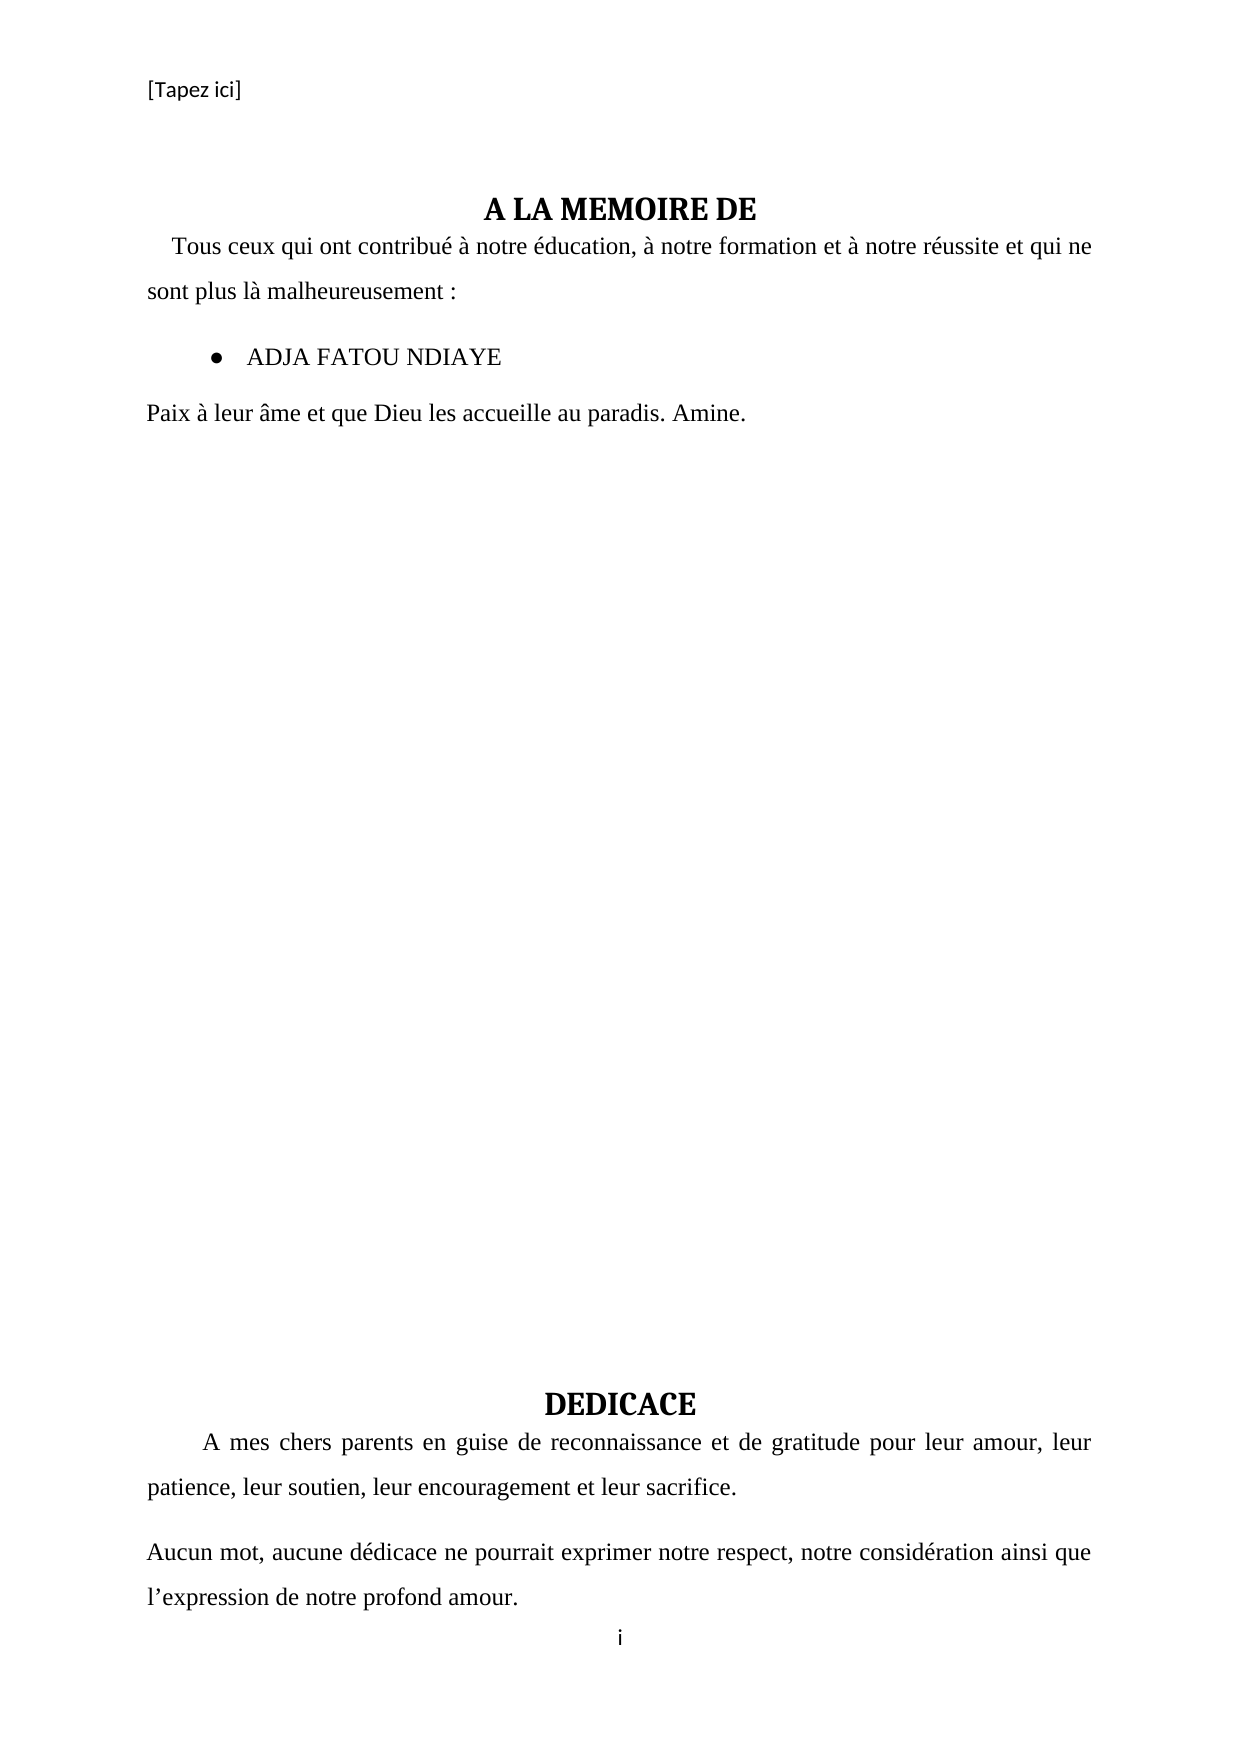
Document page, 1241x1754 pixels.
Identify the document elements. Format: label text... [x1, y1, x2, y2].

text Aucun mot, aucune dédicace ne pourrait exprimer notre respect, notre considération ainsi que l’expression de notre profond amour. [146, 1537, 1093, 1611]
subtitle DEDICACE [147, 1386, 1093, 1424]
text Tous ceux qui ont contribué à notre éducation, à notre formation et à notre réussite et qui ne sont plus là malheureusement : [146, 231, 1093, 306]
text A mes chers parents en guise de reconnaissance et de gratitude pour leur amour, leur patience, leur soutien, leur encouragement et leur sacrifice. [146, 1427, 1093, 1502]
subtitle A LA MEMOIRE DE [147, 190, 1093, 228]
list ADJA FATOU NDIAYE [209, 341, 1093, 372]
text Paix à leur âme et que Dieu les accueille au paradis. Amine. [146, 398, 1093, 427]
